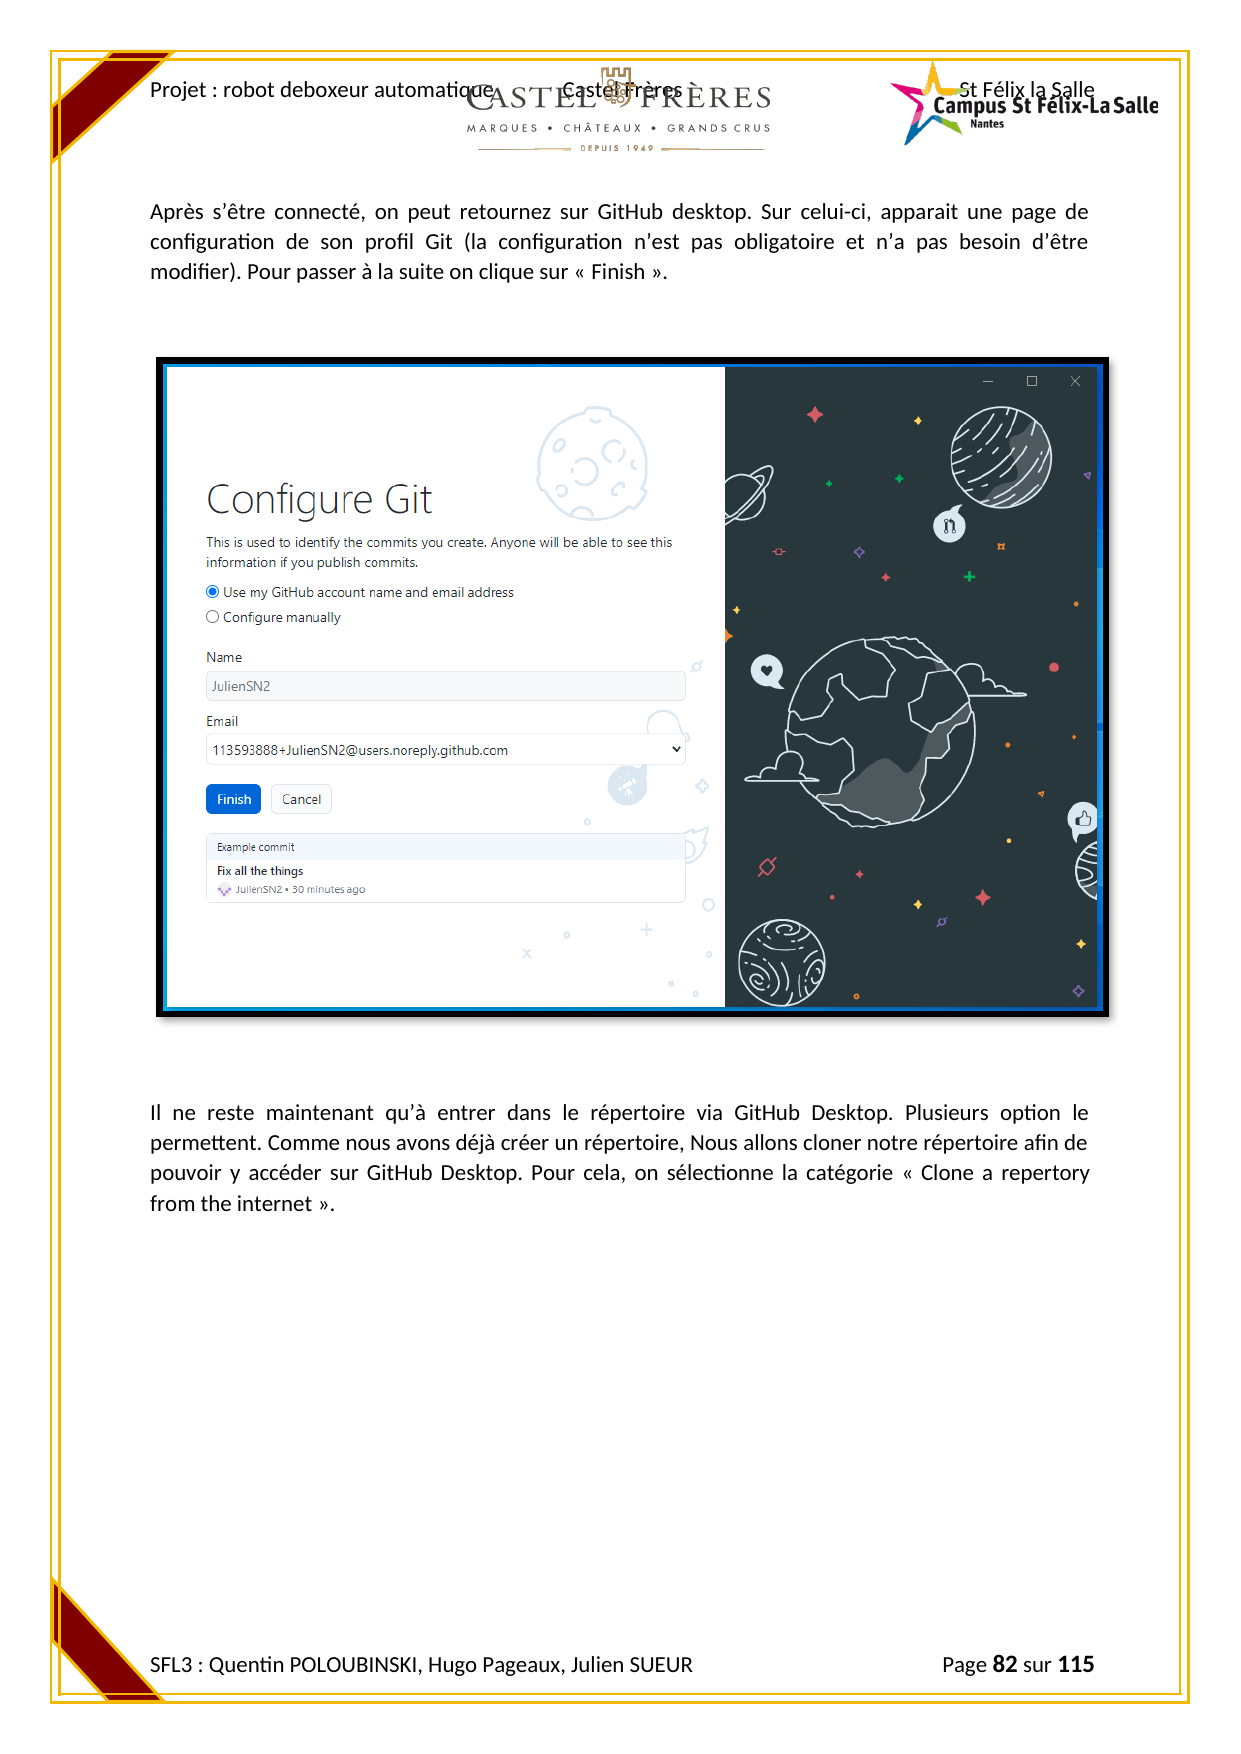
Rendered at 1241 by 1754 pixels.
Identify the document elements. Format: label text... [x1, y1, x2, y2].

text Après s’être connecté, on peut retournez sur GitHub desktop. Sur celui-ci, apparait une page de configuration de son profil Git (la configuration n’est pas obligatoire et n’a pas besoin d’être modifier). Pour passer à la suite on clique sur « Finish ». [150, 197, 1090, 285]
text Il ne reste maintenant qu’à entrer dans le répertoire via GitHub Desktop. Plusieurs option le permettent. Comme nous avons déjà créer un répertoire, Nous allons cloner notre répertoire afin de pouvoir y accéder sur GitHub Desktop. Pour cela, on sélectionne la catégorie « Clone a repertory from the internet ». [150, 1098, 1090, 1217]
picture [168, 364, 1103, 1011]
picture [460, 59, 773, 157]
picture [889, 60, 1158, 145]
